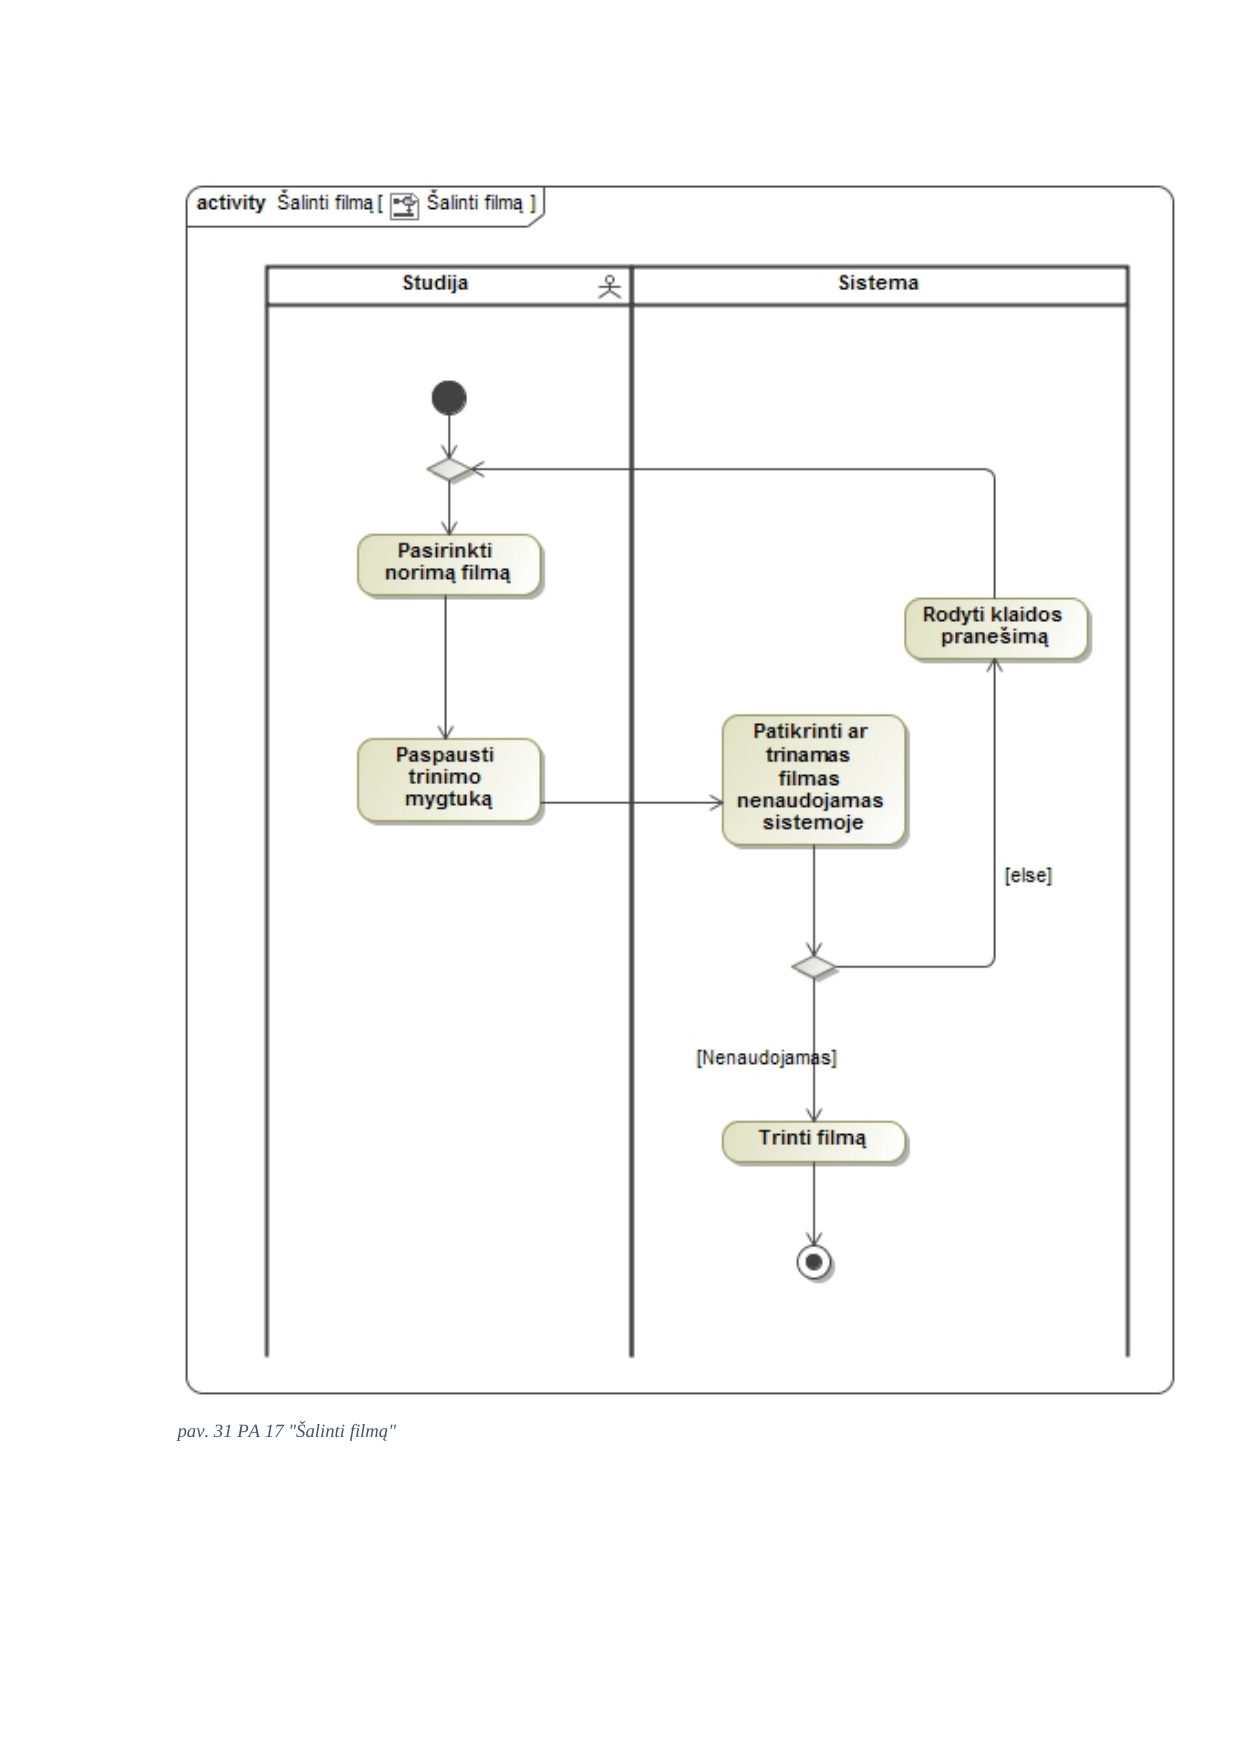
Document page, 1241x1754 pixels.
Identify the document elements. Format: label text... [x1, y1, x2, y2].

picture [177, 177, 1182, 1402]
text pav. PA 17 "Šalinti filmą" [177, 1420, 1181, 1441]
